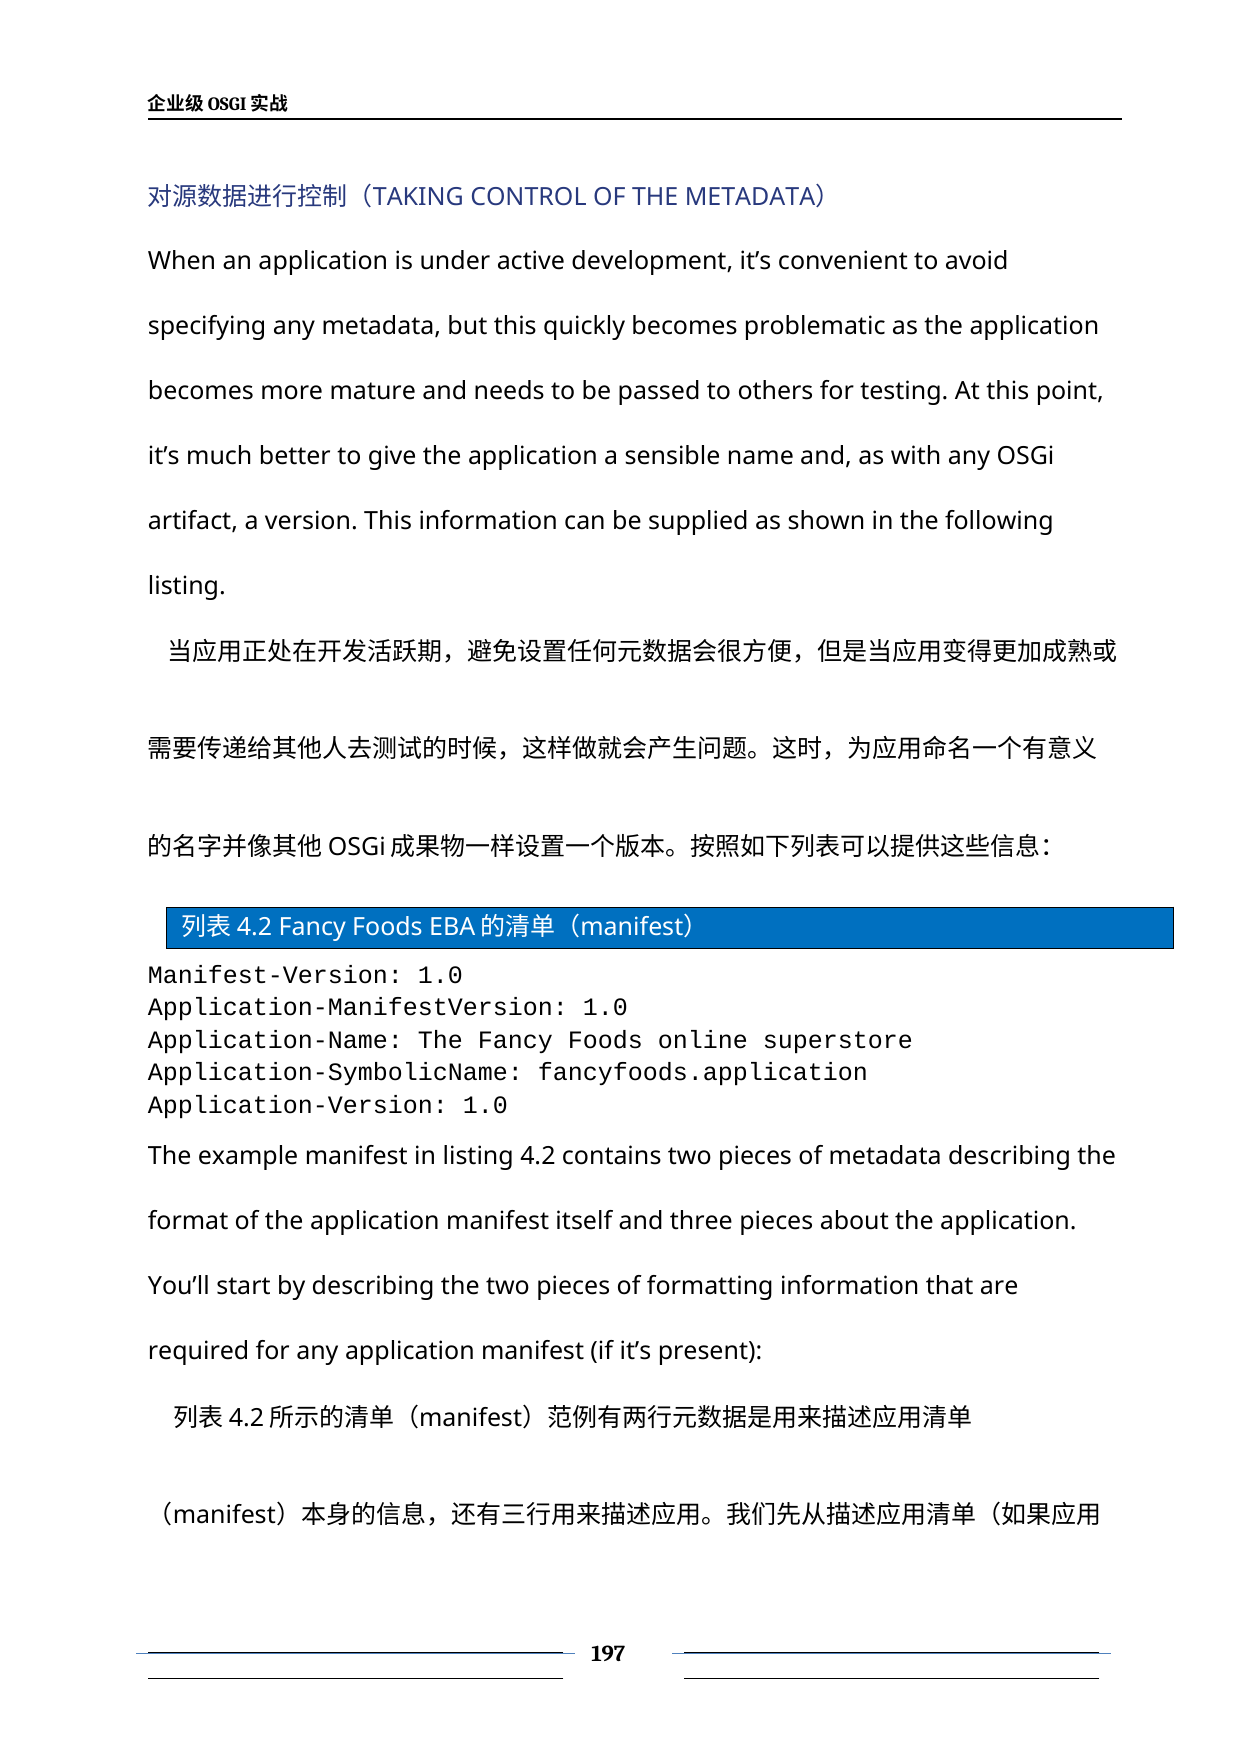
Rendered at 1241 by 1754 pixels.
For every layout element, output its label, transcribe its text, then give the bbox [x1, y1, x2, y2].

text When an application is under active development, it’s convenient to avoid specifying any metadata, but this quickly becomes problematic as the application becomes more mature and needs to be passed to others for testing. At this point, it’s much better to give the application a sensible name and, as with any OSGi artifact, a version. This information can be supplied as shown in the following listing. [148, 227, 1122, 617]
text Manifest-Version: 1.0 [148, 960, 1122, 993]
text Application-SymbolicName: fancyfoods.application [148, 1058, 1122, 1090]
text Application-Version: 1.0 [148, 1090, 1122, 1123]
text The example manifest in listing 4.2 contains two pieces of metadata describing the format of the application manifest itself and three pieces about the application. You’ll start by describing the two pieces of formatting information that are required for any application manifest (if it’s present): [148, 1123, 1122, 1383]
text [148, 1383, 1122, 1545]
text Application-Name: The Fancy Foods online superstore [148, 1025, 1122, 1058]
text Application-ManifestVersion: 1.0 [148, 993, 1122, 1025]
text 当应用正处在开发活跃期，避免设置任何元数据会很方便，但是当应用变得更加成熟或需要传递给其他人去测试的时候，这样做就会产生问题。这时，为应用命名一个有意义的名字并像其他OSGi成果物一样设置一个版本。按照如下列表可以提供这些信息： [148, 617, 1122, 877]
text 对源数据进行控制（TAKING CONTROL OF THE METADATA） [148, 162, 1122, 227]
